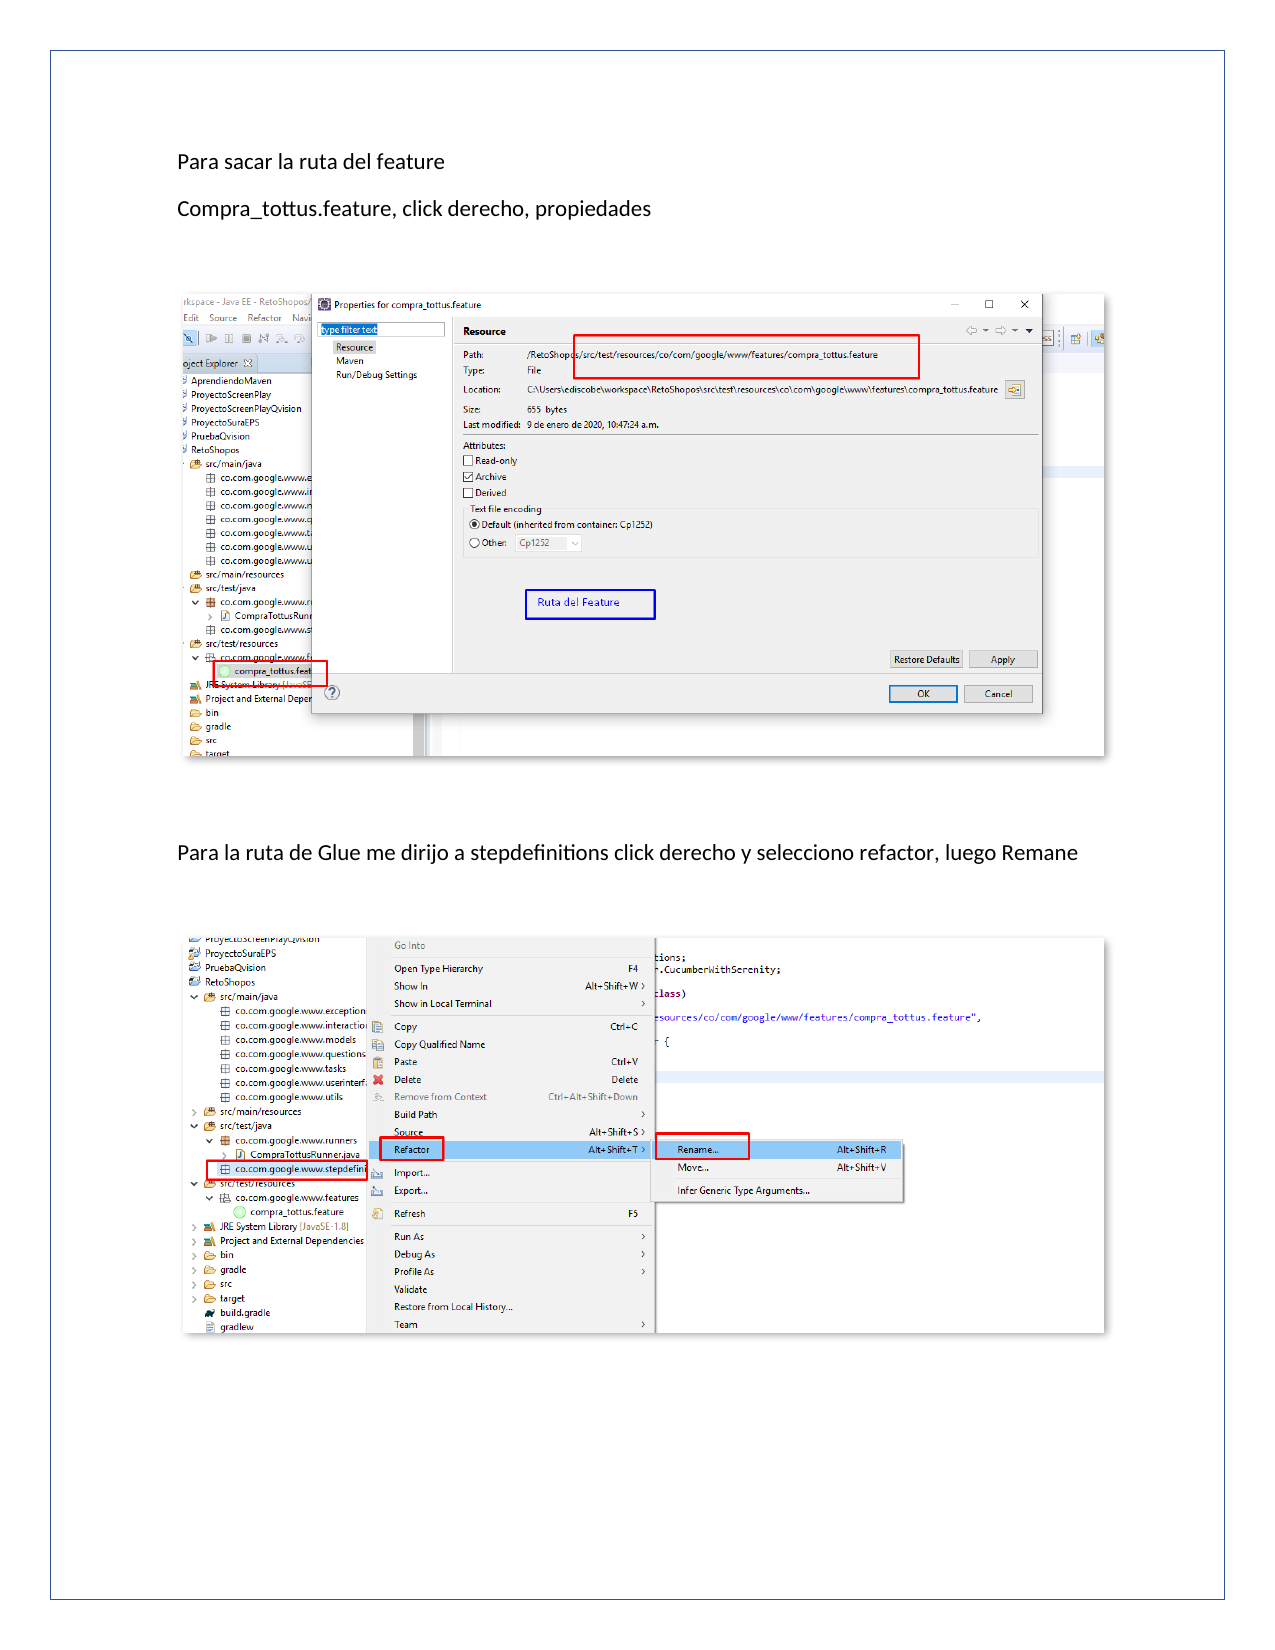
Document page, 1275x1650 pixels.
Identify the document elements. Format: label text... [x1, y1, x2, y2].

text Para sacar la ruta del feature [177, 147, 1098, 176]
picture [183, 938, 1104, 1333]
text Compra_tottus.feature, click derecho, propiedades [177, 194, 1098, 222]
text Para la ruta de Glue me dirijo a stepdefinitions click derecho y selecciono refactor, luego Remane [177, 838, 1098, 866]
picture [183, 294, 1104, 756]
